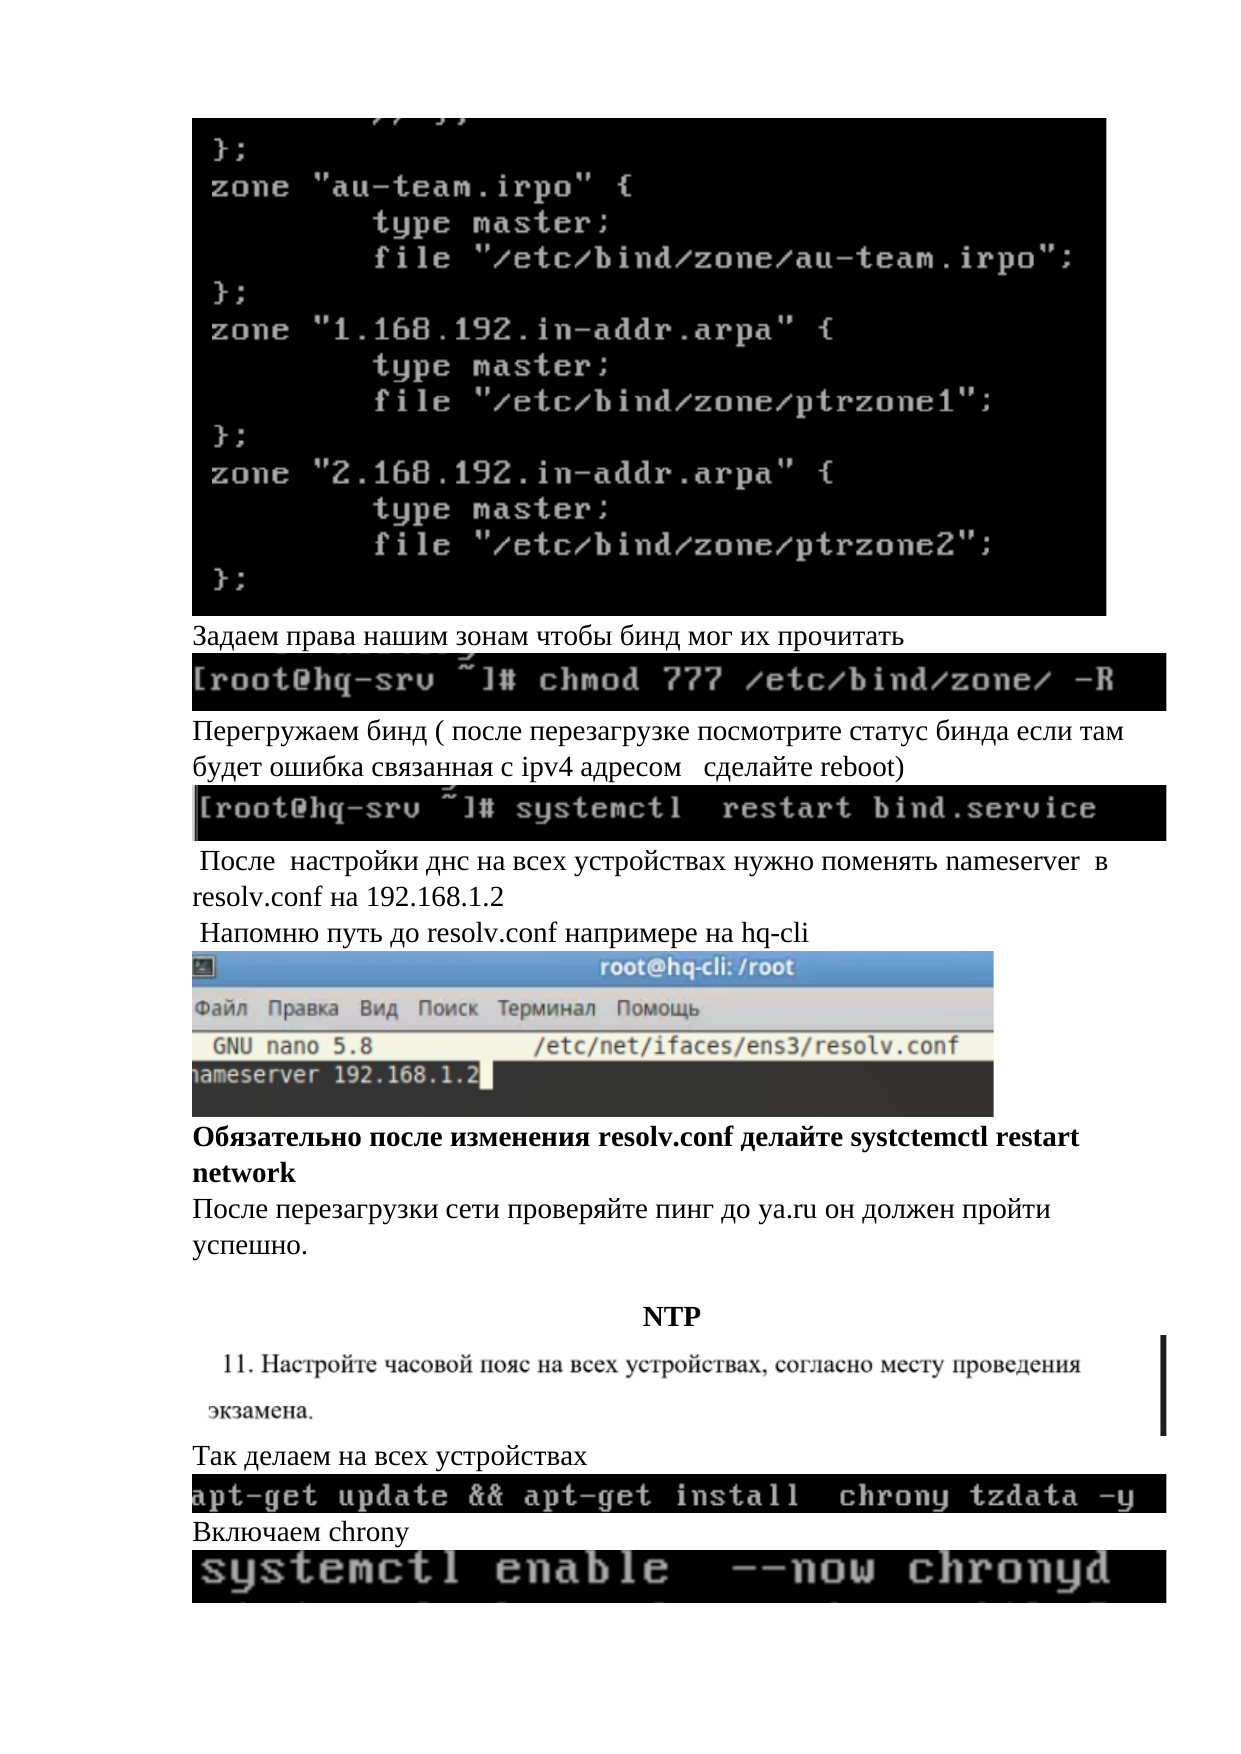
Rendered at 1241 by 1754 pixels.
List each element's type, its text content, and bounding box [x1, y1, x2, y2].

text Включаем chrony [192, 1514, 1152, 1548]
text Перегружаем бинд ( после перезагрузке посмотрите статус бинда если там будет ошибка связанная с ipv4 адресом сделайте reboot) [192, 713, 1152, 783]
text Так делаем на всех устройствах [192, 1438, 1152, 1472]
text Обязательно после изменения resolv.conf делайте systctemctl restart network [192, 1119, 1152, 1188]
picture [192, 653, 1167, 711]
picture [192, 1550, 1167, 1603]
picture [192, 951, 994, 1117]
text После перезагрузки сети проверяйте пинг до ya.ru он должен пройти успешно. [192, 1191, 1152, 1261]
picture [192, 1335, 1167, 1436]
text После настройки днс на всех устройствах нужно поменять nameserver в resolv.conf на 192.168.1.2 [192, 843, 1152, 912]
text Напомню путь до resolv.conf напримере на hq-cli [192, 915, 1152, 948]
text NTP [192, 1299, 1152, 1333]
picture [192, 118, 1107, 616]
picture [192, 785, 1167, 841]
picture [192, 1474, 1167, 1513]
text Задаем права нашим зонам чтобы бинд мог их прочитать [192, 618, 1152, 651]
